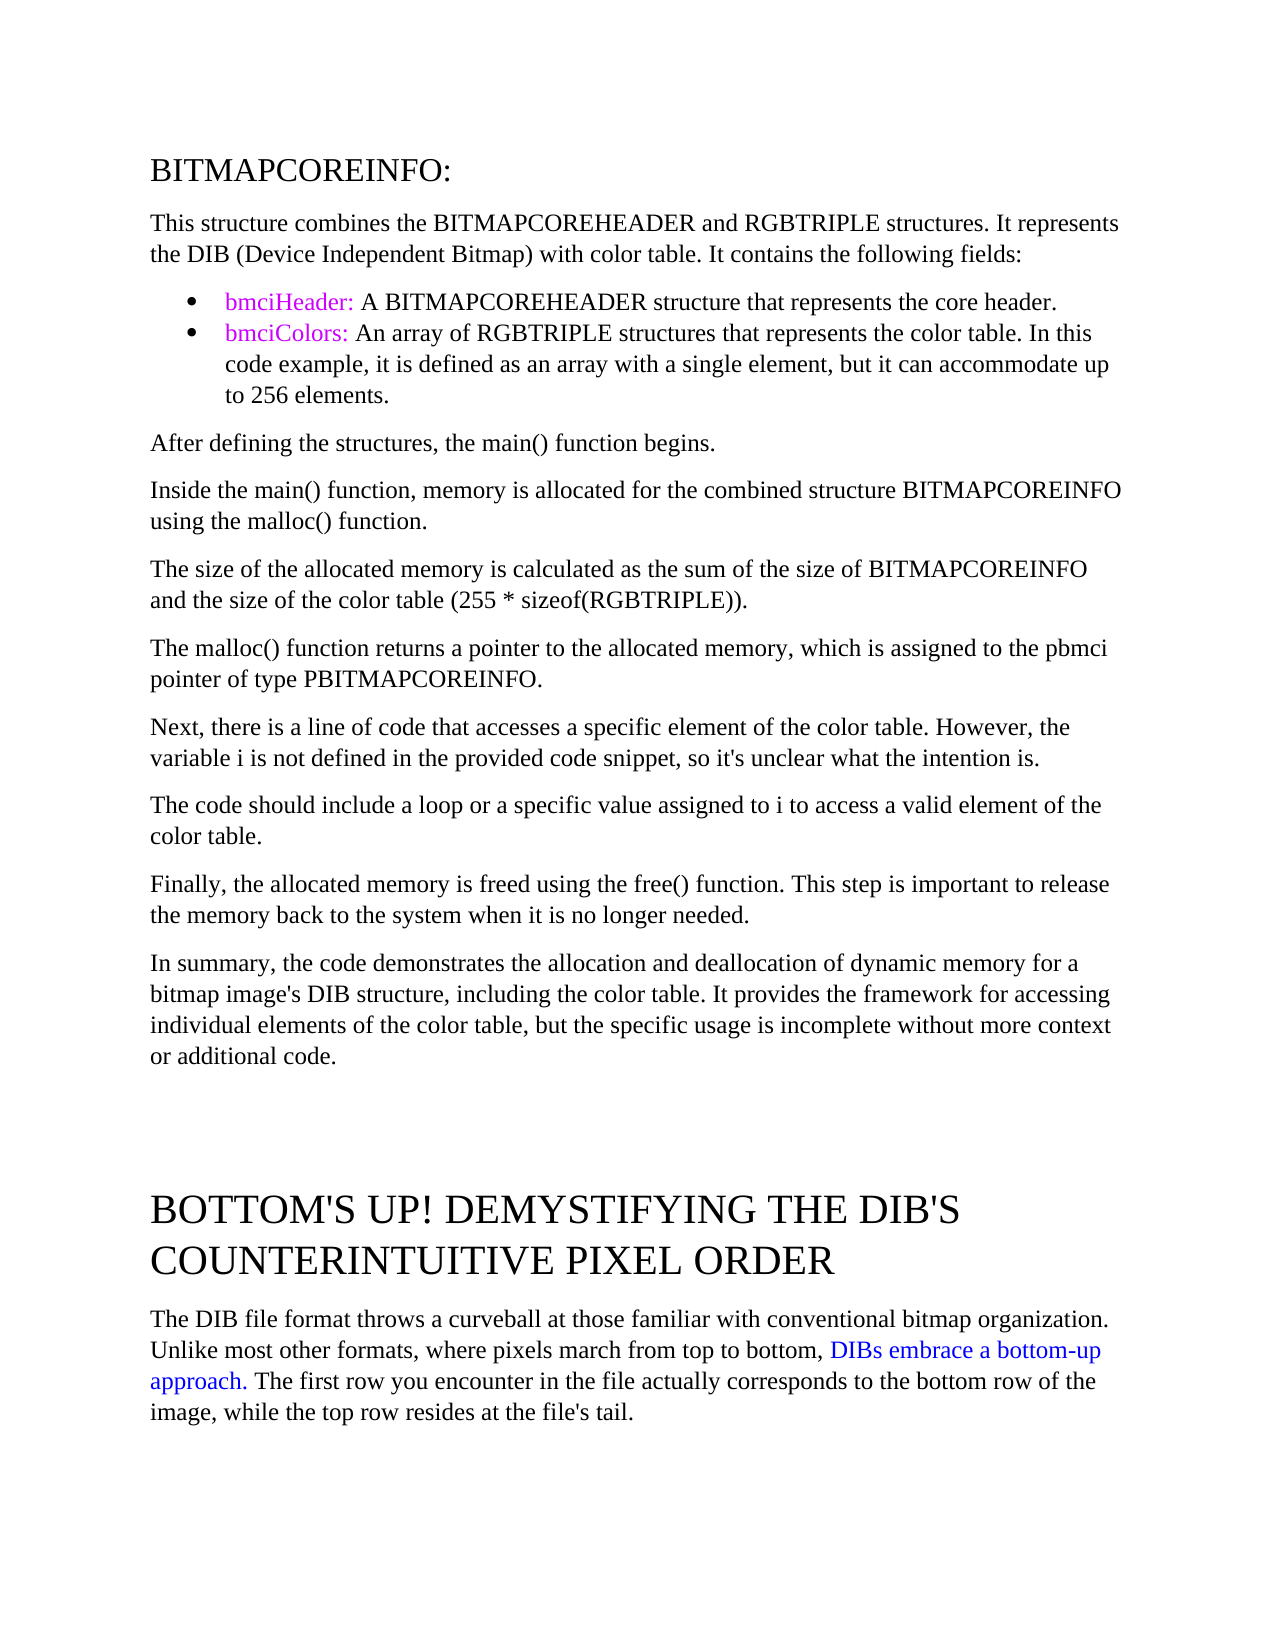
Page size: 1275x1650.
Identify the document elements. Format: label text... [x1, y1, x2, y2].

text The DIB file format throws a curveball at those familiar with conventional bitmap organization. Unlike most other formats, where pixels march from top to bottom, DIBs embrace a bottom-up approach. The first row you encounter in the file actually corresponds to the bottom row of the image, while the top row resides at the file's tail. [150, 1304, 1125, 1426]
list bmciHeader: A BITMAPCOREHEADER structure that represents the core header. [187, 287, 1125, 316]
list bmciColors: An array of RGBTRIPLE structures that represents the color table. In this code example, it is defined as an array with a single element, but it can accommodate up to 256 elements. [187, 318, 1125, 409]
text In summary, the code demonstrates the allocation and deallocation of dynamic memory for a bitmap image's DIB structure, including the color table. It provides the framework for accessing individual elements of the color table, but the specific usage is incomplete without more context or additional code. [150, 948, 1125, 1070]
text After defining the structures, the main() function begins. [150, 428, 1125, 456]
text Next, there is a line of code that accesses a specific element of the color table. However, the variable i is not defined in the provided code snippet, so it's unclear what the intention is. [150, 712, 1125, 771]
text The size of the allocated memory is calculated as the sum of the size of BITMAPCOREINFO and the size of the color table (255 * sizeof(RGBTRIPLE)). [150, 554, 1125, 614]
text BITMAPCOREINFO: [150, 150, 1125, 188]
text The code should include a loop or a specific value assigned to i to access a valid element of the color table. [150, 790, 1125, 850]
text The malloc() function returns a pointer to the allocated memory, which is assigned to the pbmci pointer of type PBITMAPCOREINFO. [150, 633, 1125, 693]
text Inside the main() function, memory is allocated for the combined structure BITMAPCOREINFO using the malloc() function. [150, 475, 1125, 535]
text This structure combines the BITMAPCOREHEADER and RGBTRIPLE structures. It represents the DIB (Device Independent Bitmap) with color table. It contains the following fields: [150, 208, 1125, 268]
text BOTTOM'S UP! DEMYSTIFYING THE DIB'S COUNTERINTUITIVE PIXEL ORDER [150, 1184, 1125, 1284]
text Finally, the allocated memory is freed using the free() function. This step is important to release the memory back to the system when it is no longer needed. [150, 869, 1125, 929]
